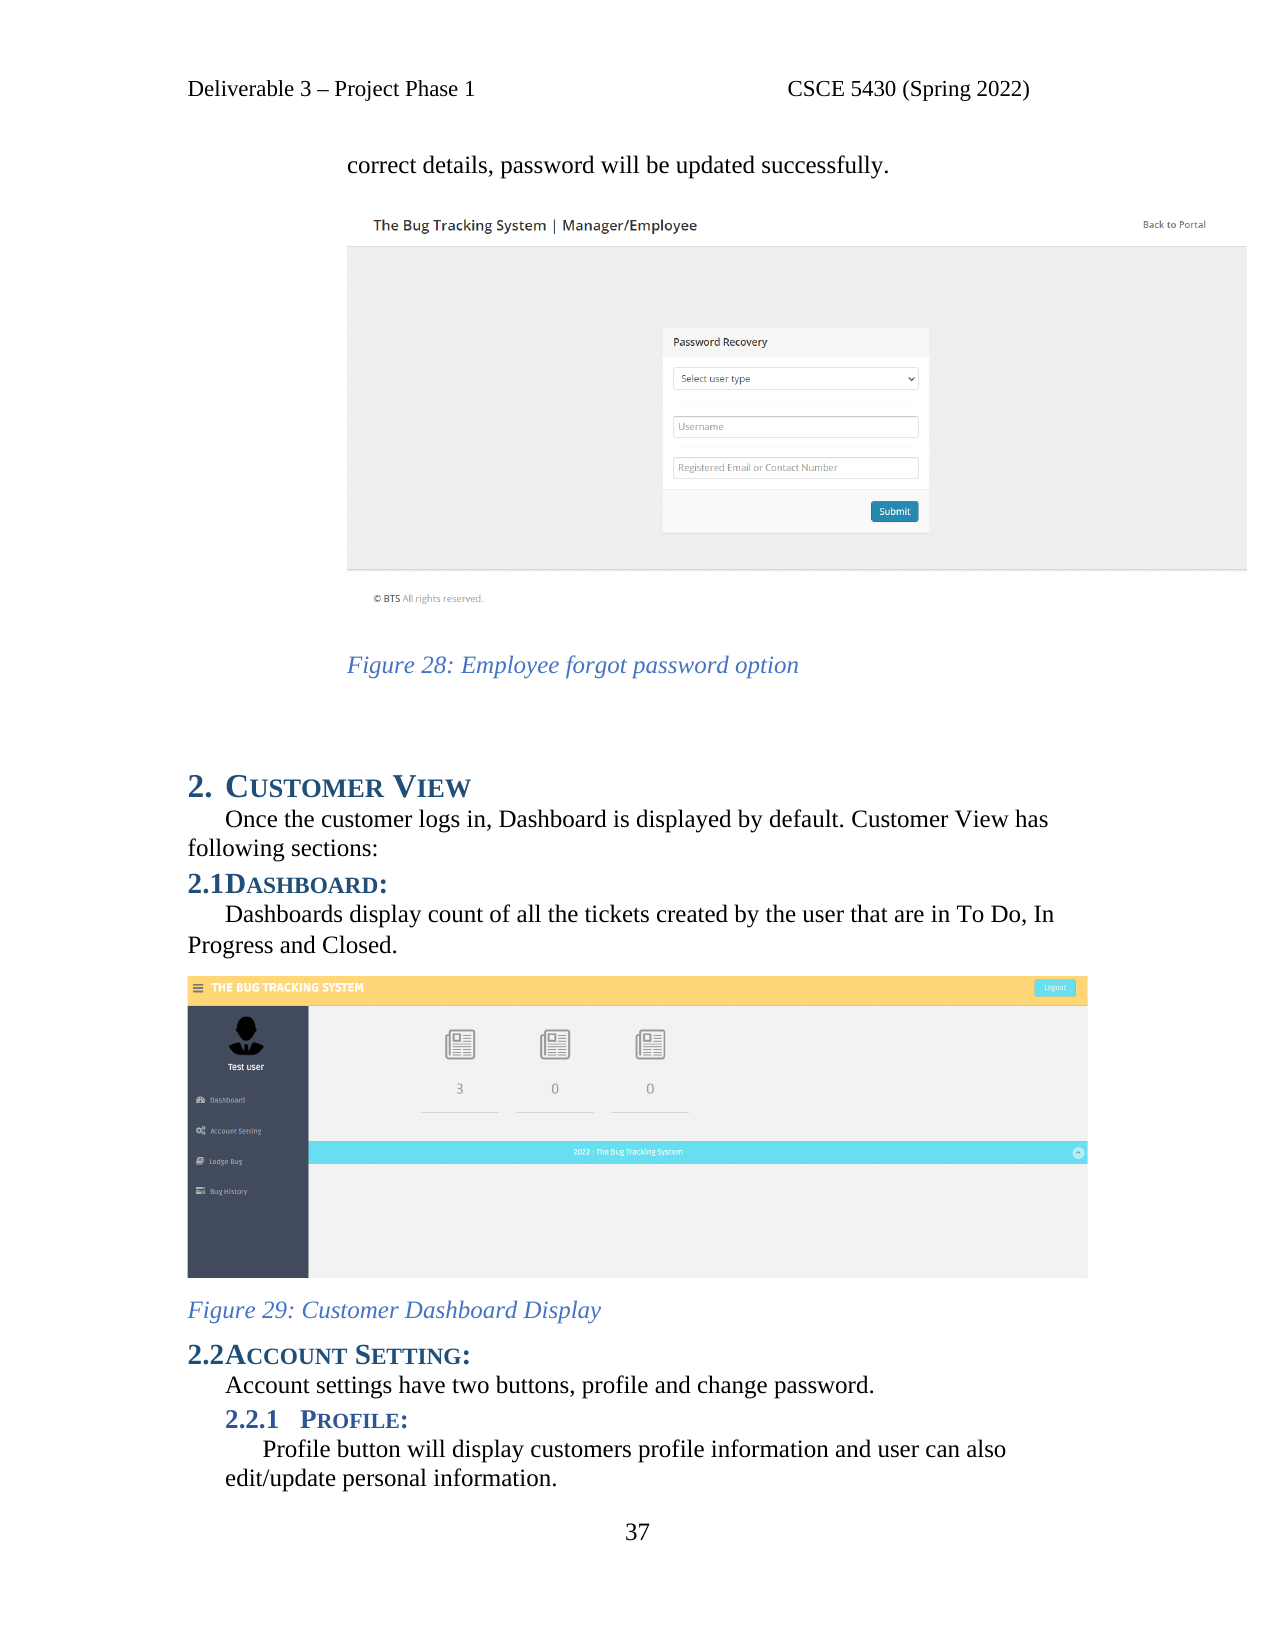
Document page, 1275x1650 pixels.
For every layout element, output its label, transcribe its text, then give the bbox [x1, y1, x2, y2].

subtitle Account Setting: [187, 1337, 1087, 1370]
subtitle Customer View [187, 766, 1087, 804]
text Account settings have two buttons, profile and change password. [187, 1370, 1087, 1399]
text Dashboards display count of all the tickets created by the user that are in To Do, In Progress and Closed. [187, 899, 1087, 958]
text Figure : Customer Dashboard Display [187, 1296, 1087, 1324]
picture [187, 976, 1088, 1278]
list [309, 150, 1087, 179]
text Profile button will display customers profile information and user can also edit/update personal information. [225, 1434, 1087, 1492]
picture [346, 207, 1247, 638]
text Once the customer logs in, Dashboard is displayed by default. Customer View has following sections: [187, 804, 1087, 862]
text Figure : Employee forgot password option [272, 650, 1087, 679]
subtitle Dashboard: [187, 866, 1087, 899]
subtitle Profile: [225, 1403, 1087, 1434]
